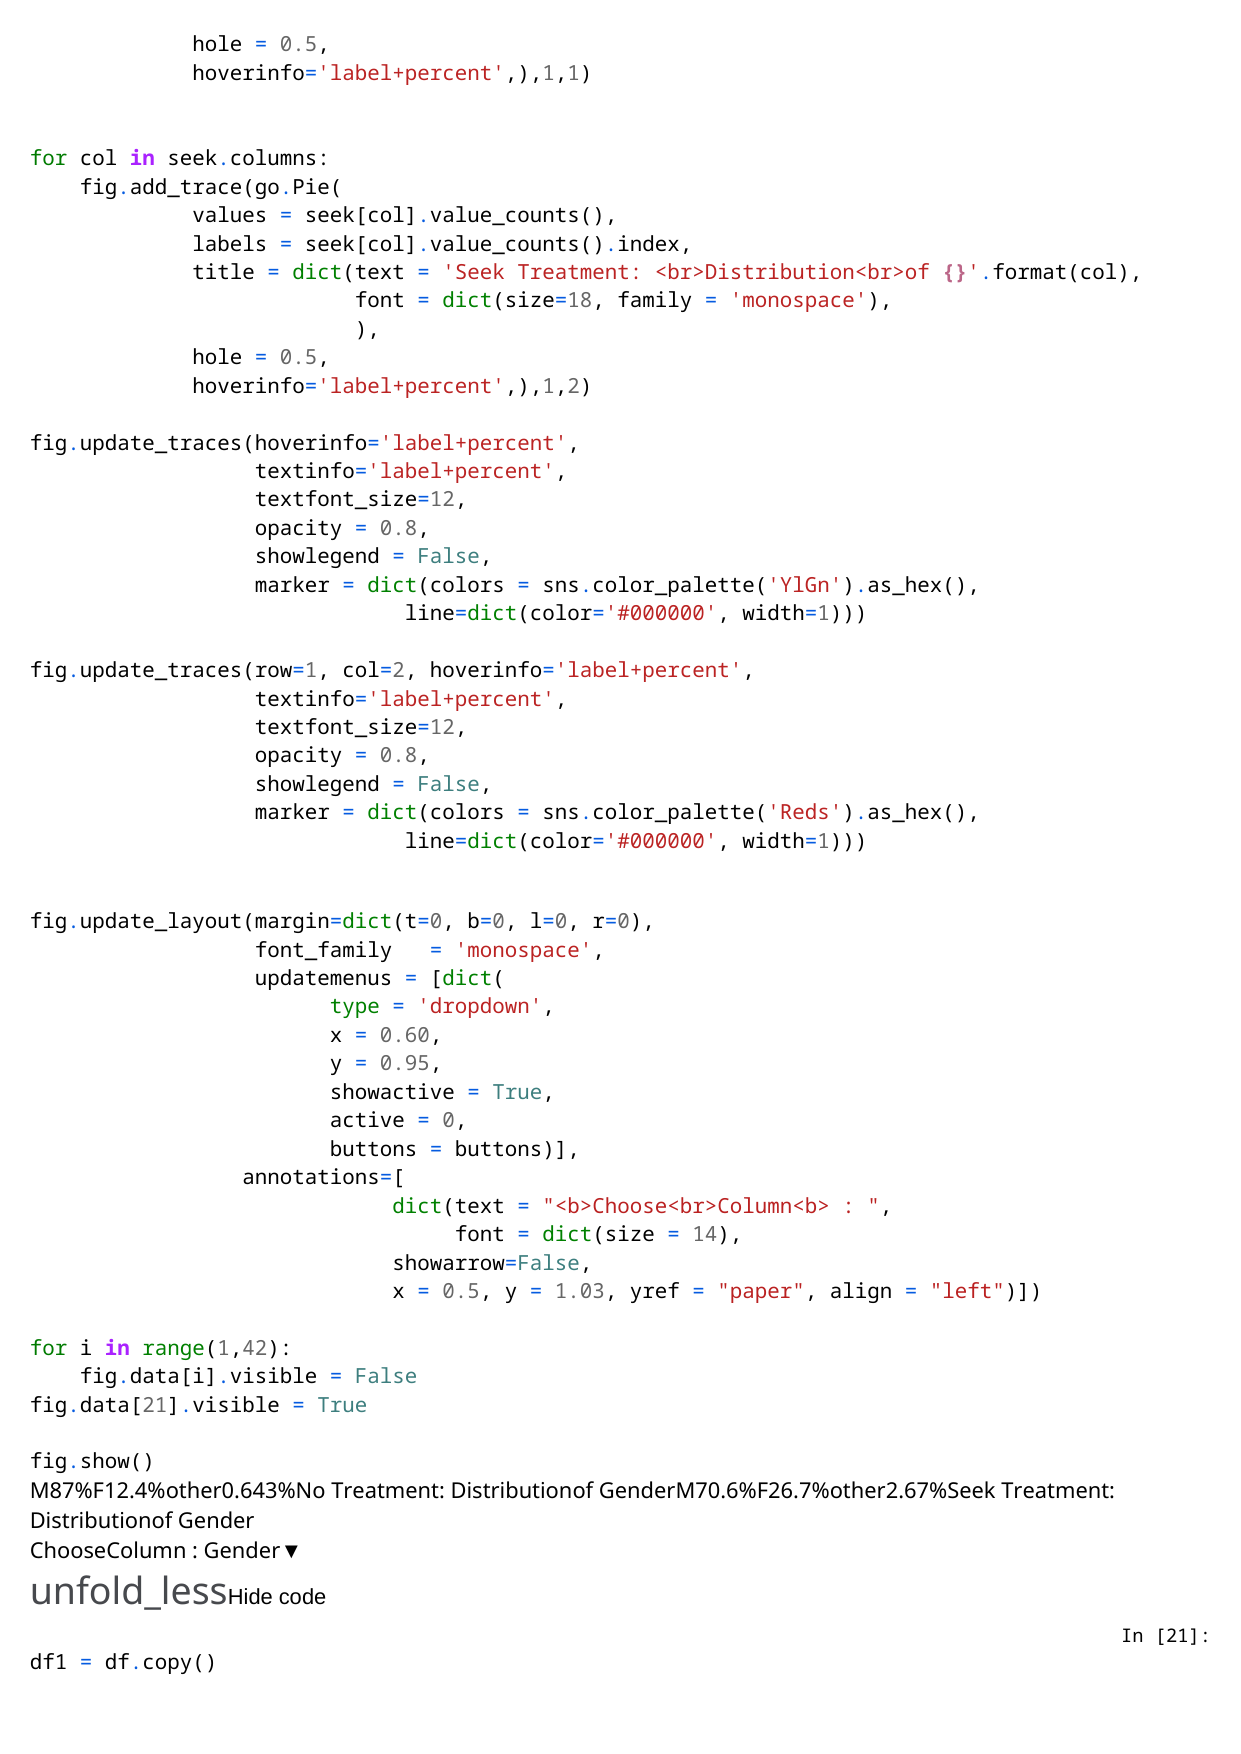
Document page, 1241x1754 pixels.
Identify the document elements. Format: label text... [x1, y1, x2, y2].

text active = 0, [29, 1105, 1211, 1134]
text textinfo='label+percent', [29, 456, 1211, 484]
text type = 'dropdown', [29, 992, 1211, 1020]
text font = dict(size = 14), [29, 1219, 1211, 1248]
text ), [29, 314, 1211, 342]
text line=dict(color='#000000', width=1))) [29, 826, 1211, 854]
text hole = 0.5, [29, 29, 1211, 58]
text y = 0.95, [29, 1048, 1211, 1077]
text showlegend = False, [29, 769, 1211, 797]
text df1 = df.copy() [29, 1647, 1211, 1676]
text font = dict(size=18, family = 'monospace'), [29, 286, 1211, 314]
text textfont_size=12, [29, 484, 1211, 513]
text fig.data[21].visible = True [29, 1390, 1211, 1418]
text textinfo='label+percent', [29, 684, 1211, 712]
text showlegend = False, [29, 541, 1211, 570]
text hole = 0.5, [29, 342, 1211, 371]
text opacity = 0.8, [29, 513, 1211, 541]
text showarrow=False, [29, 1248, 1211, 1276]
text for i in range(1,42): [29, 1333, 1211, 1361]
text fig.data[i].visible = False [29, 1361, 1211, 1390]
text textfont_size=12, [29, 712, 1211, 741]
text fig.show() [29, 1447, 1211, 1475]
text labels = seek[col].value_counts().index, [29, 229, 1211, 257]
text title = dict(text = 'Seek Treatment: <br>Distribution<br>of {}'.format(col), [29, 257, 1211, 286]
text hoverinfo='label+percent',),1,2) [29, 371, 1211, 399]
text for col in seek.columns: [29, 143, 1211, 172]
text updatemenus = [dict( [29, 963, 1211, 992]
text buttons = buttons)], [29, 1134, 1211, 1162]
text ChooseColumn : Gender▼ [29, 1535, 1211, 1564]
text x = 0.5, y = 1.03, yref = "paper", align = "left")]) [29, 1276, 1211, 1304]
text annotations=[ [29, 1162, 1211, 1191]
text marker = dict(colors = sns.color_palette('Reds').as_hex(), [29, 797, 1211, 826]
text fig.update_layout(margin=dict(t=0, b=0, l=0, r=0), [29, 906, 1211, 935]
text In [21]: [29, 1616, 1211, 1647]
text opacity = 0.8, [29, 741, 1211, 769]
text showactive = True, [29, 1077, 1211, 1105]
text values = seek[col].value_counts(), [29, 200, 1211, 229]
text marker = dict(colors = sns.color_palette('YlGn').as_hex(), [29, 570, 1211, 598]
text unfold_lessHide code [29, 1564, 1211, 1616]
text hoverinfo='label+percent',),1,1) [29, 58, 1211, 86]
text dict(text = "<b>Choose<br>Column<b> : ", [29, 1191, 1211, 1219]
text fig.update_traces(row=1, col=2, hoverinfo='label+percent', [29, 655, 1211, 684]
text line=dict(color='#000000', width=1))) [29, 598, 1211, 627]
text M87%F12.4%other0.643%No Treatment: Distributionof GenderM70.6%F26.7%other2.67%Seek Treatment: Distributionof Gender [29, 1475, 1211, 1535]
text fig.add_trace(go.Pie( [29, 172, 1211, 200]
text x = 0.60, [29, 1020, 1211, 1048]
text font_family = 'monospace', [29, 935, 1211, 963]
text fig.update_traces(hoverinfo='label+percent', [29, 428, 1211, 456]
